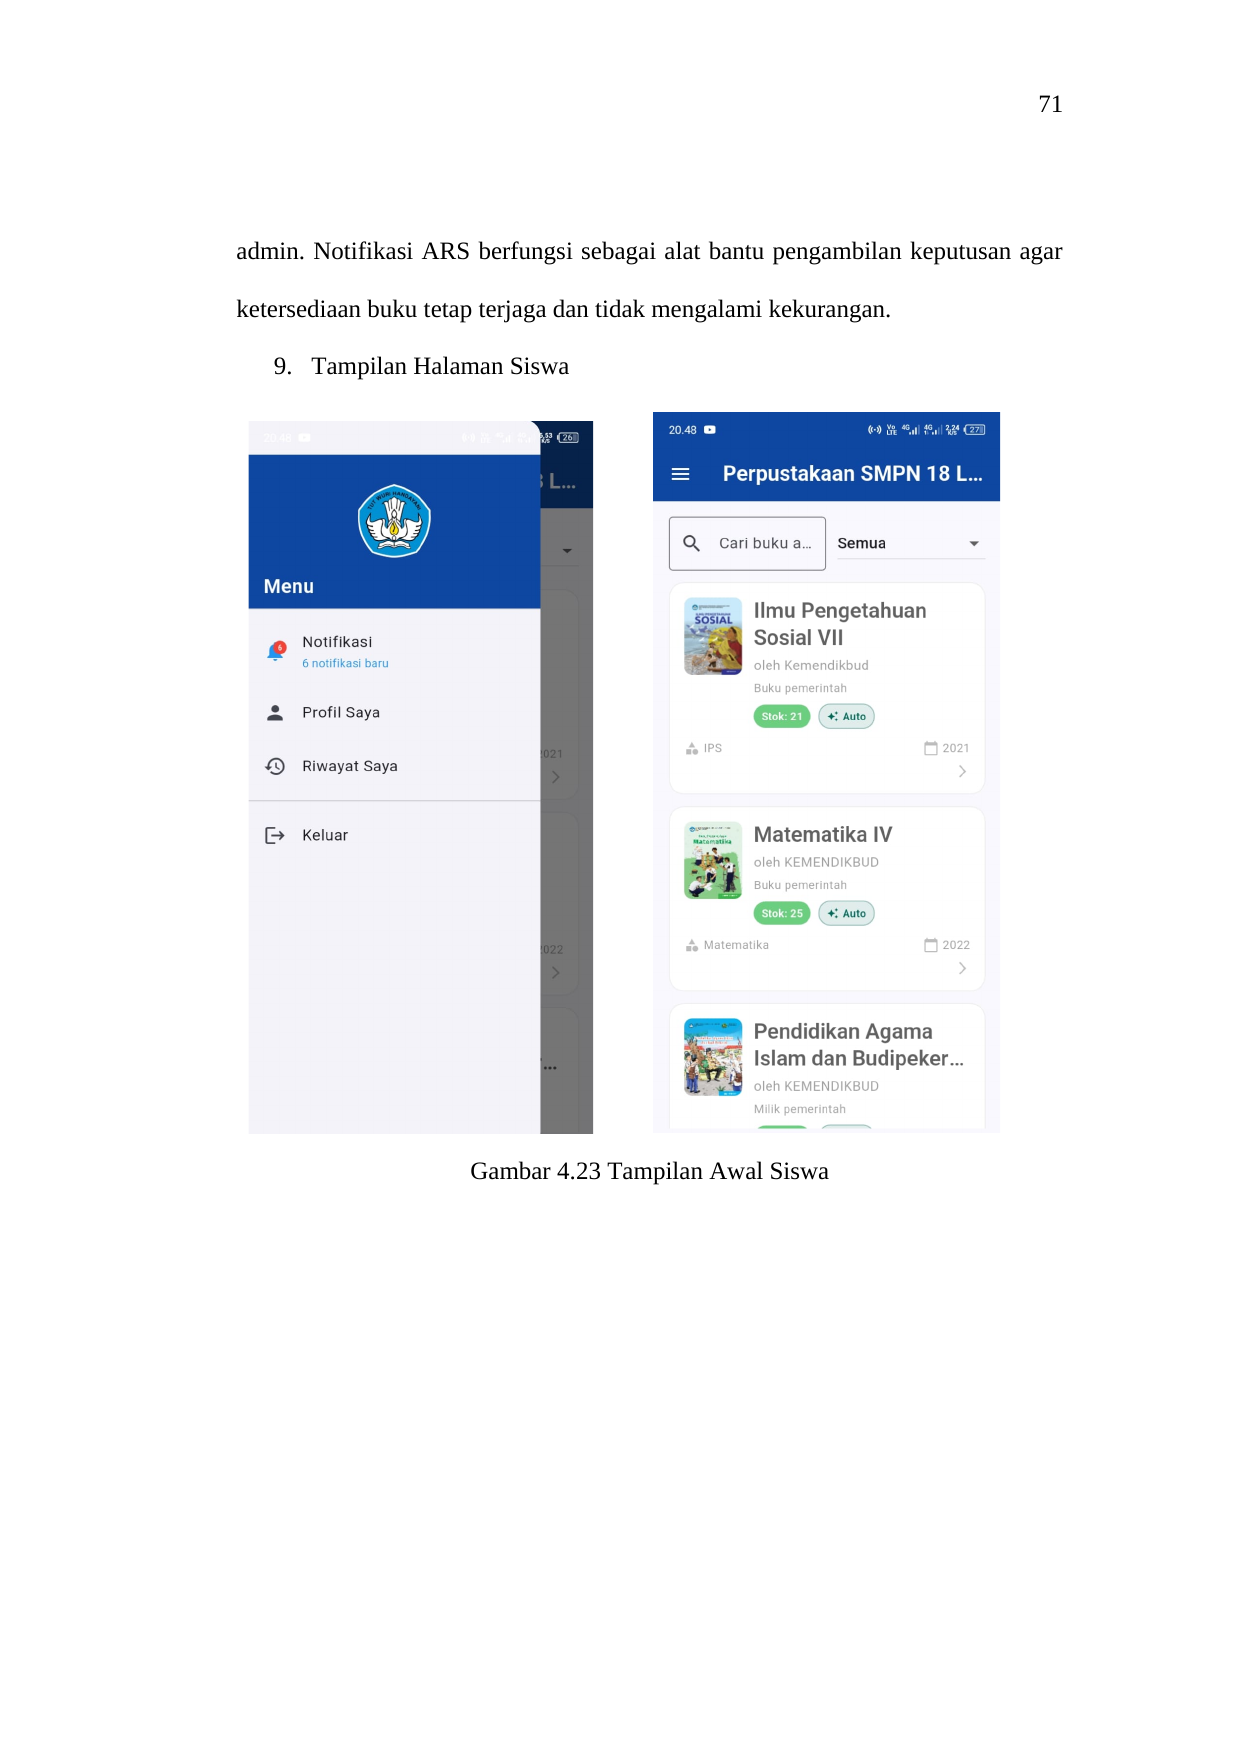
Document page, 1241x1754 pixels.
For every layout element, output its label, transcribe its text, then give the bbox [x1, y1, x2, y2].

text Gambar 4.23 Tampilan Awal Siswa [236, 1156, 1063, 1185]
list Tampilan Halaman Siswa [274, 351, 1063, 380]
picture [653, 412, 1001, 1133]
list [236, 236, 1063, 322]
picture [248, 421, 594, 1134]
